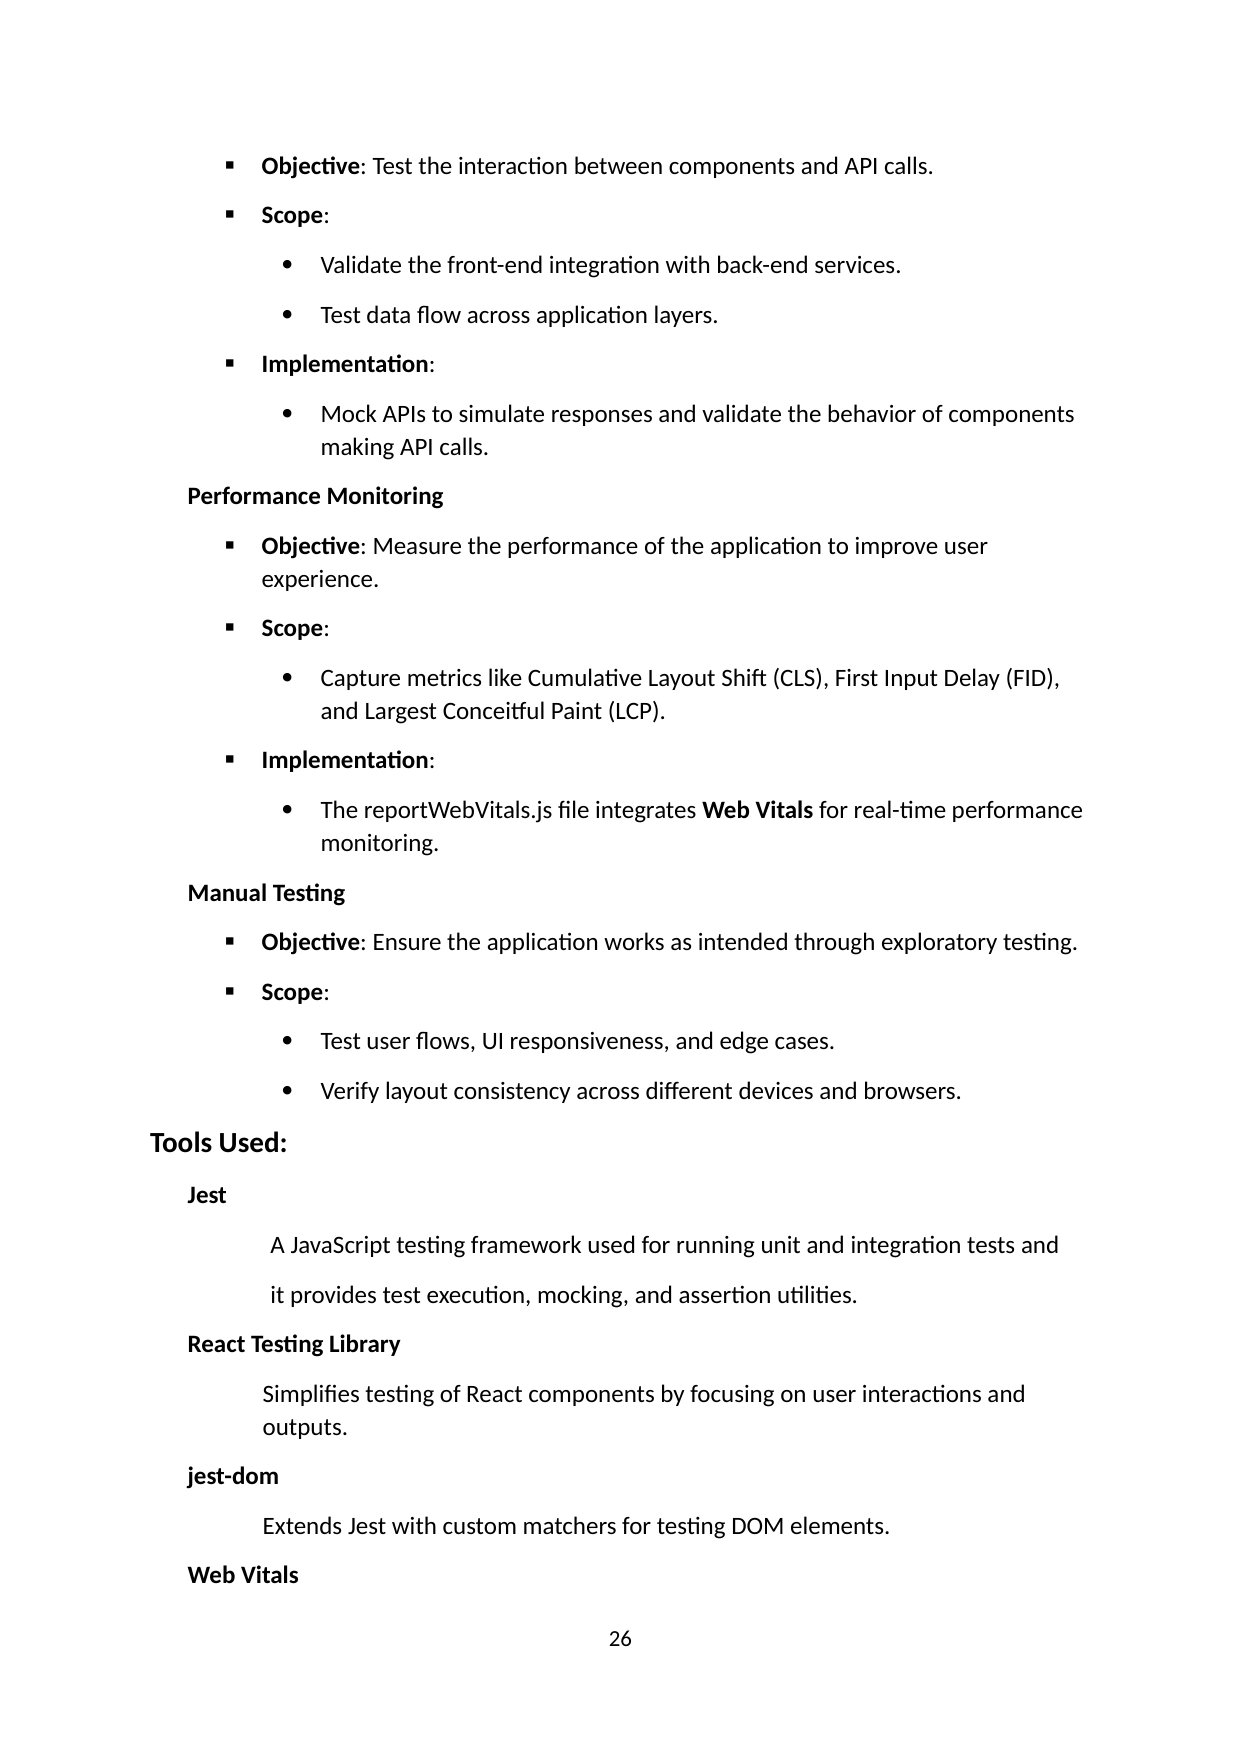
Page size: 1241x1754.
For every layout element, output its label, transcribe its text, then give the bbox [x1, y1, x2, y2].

list Capture metrics like Cumulative Layout Shift (CLS), First Input Delay (FID), and Largest Conceitful Paint (LCP). [283, 662, 1090, 726]
text Tools Used: [150, 1124, 1090, 1160]
list The reportWebVitals.js file integrates Web Vitals for real-time performance monitoring. [283, 794, 1090, 858]
text it provides test execution, mocking, and assertion utilities. [225, 1279, 1090, 1309]
list Test data flow across application layers. [283, 299, 1090, 329]
list Scope: [224, 199, 1090, 230]
text Simplifies testing of React components by focusing on user interactions and outputs. [262, 1378, 1090, 1441]
list Objective: Ensure the application works as intended through exploratory testing. [224, 926, 1090, 957]
list Test user flows, UI responsiveness, and edge cases. [283, 1025, 1090, 1056]
text Extends Jest with custom matchers for testing DOM elements. [262, 1510, 1090, 1541]
text Performance Monitoring [187, 480, 1090, 511]
text jest-dom [187, 1461, 1090, 1491]
list Scope: [224, 612, 1090, 643]
list Implementation: [224, 348, 1090, 379]
list Objective: Test the interaction between components and API calls. [224, 150, 1090, 181]
list Implementation: [224, 744, 1090, 775]
text Web Vitals [187, 1560, 1090, 1590]
list Objective: Measure the performance of the application to improve user experience. [224, 530, 1090, 593]
list Scope: [224, 976, 1090, 1006]
list Mock APIs to simulate responses and validate the behavior of components making API calls. [283, 398, 1090, 461]
text Jest [187, 1180, 1090, 1210]
list Verify layout consistency across different devices and browsers. [283, 1075, 1090, 1106]
text A JavaScript testing framework used for running unit and integration tests and [225, 1229, 1090, 1260]
text React Testing Library [187, 1328, 1090, 1359]
text Manual Testing [187, 877, 1090, 907]
list Validate the front-end integration with back-end services. [283, 249, 1090, 280]
